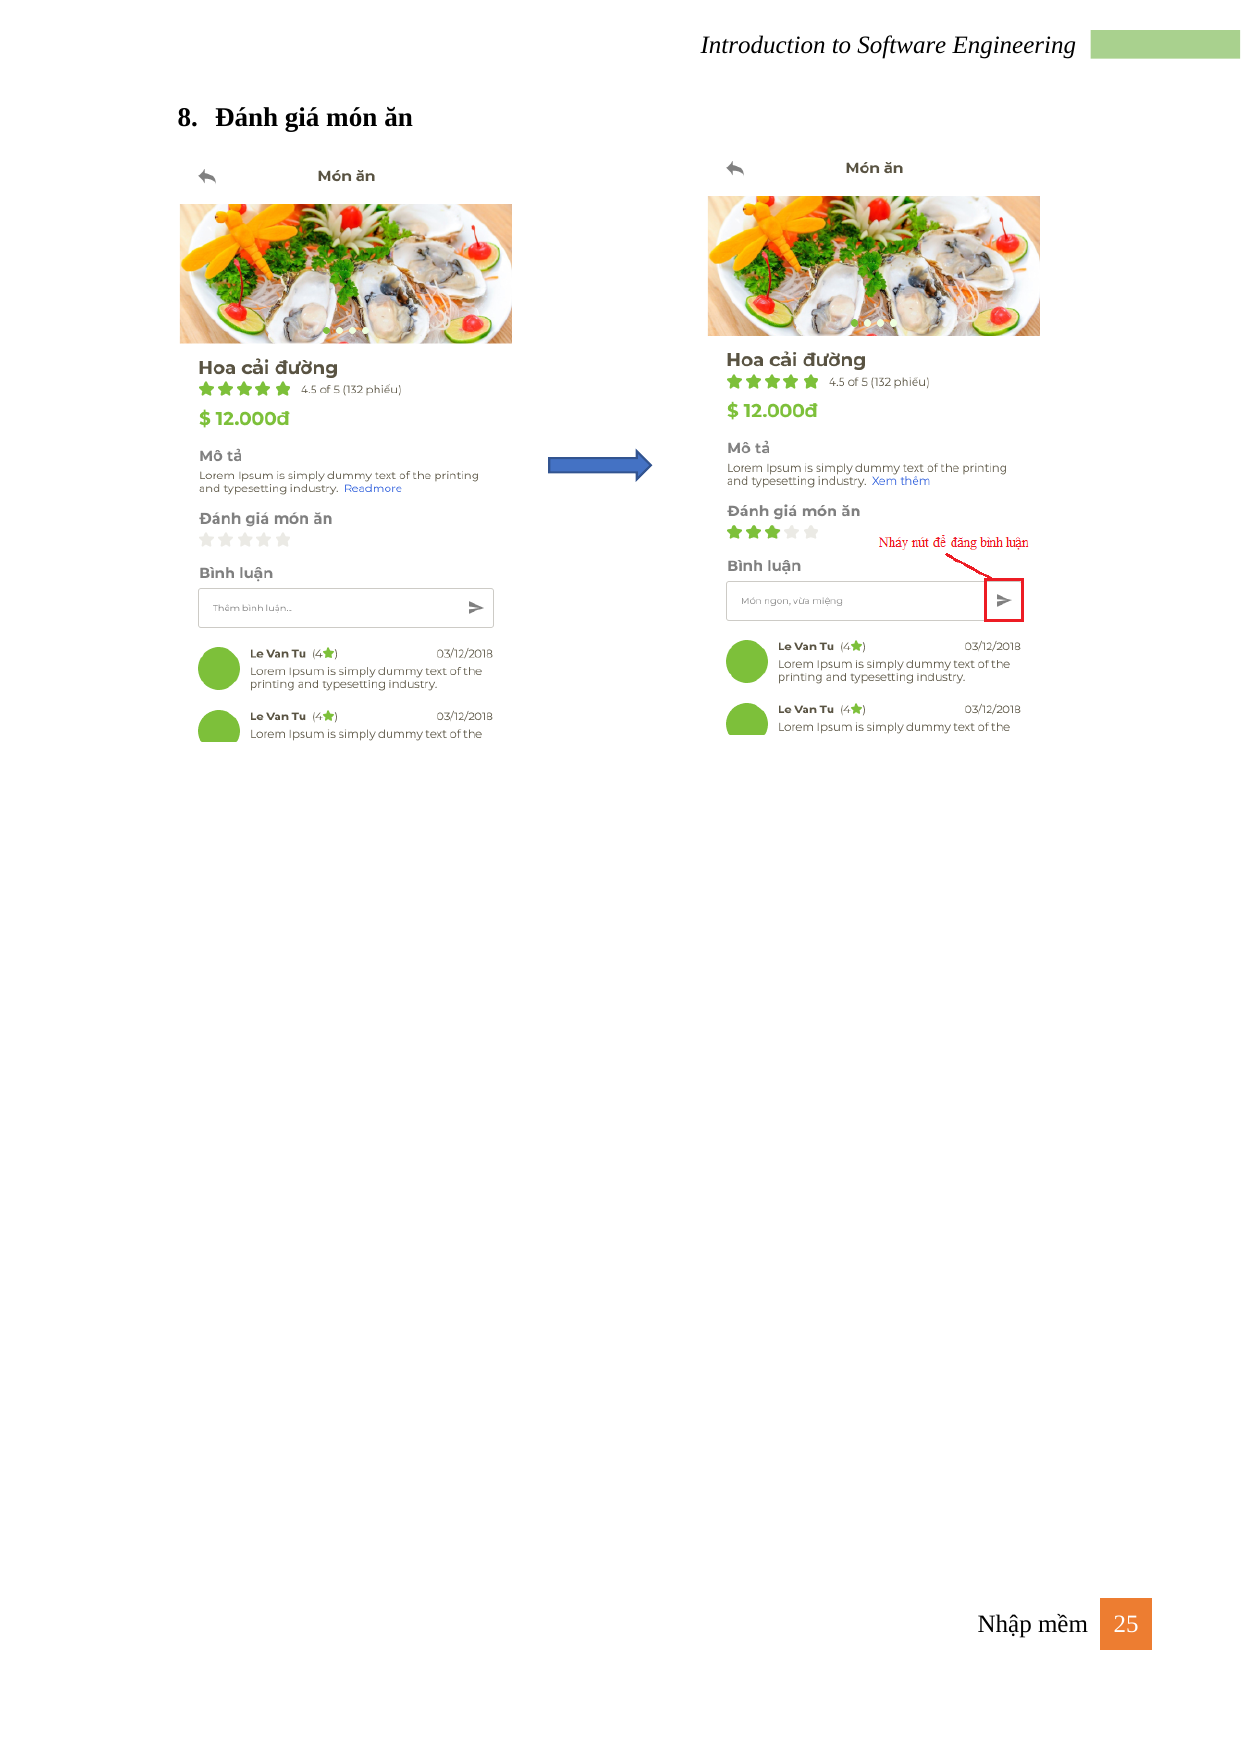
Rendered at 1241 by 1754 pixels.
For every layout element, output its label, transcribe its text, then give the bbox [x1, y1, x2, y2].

picture [707, 143, 1040, 735]
picture [179, 151, 512, 742]
list Đánh giá món ăn [177, 101, 1152, 132]
